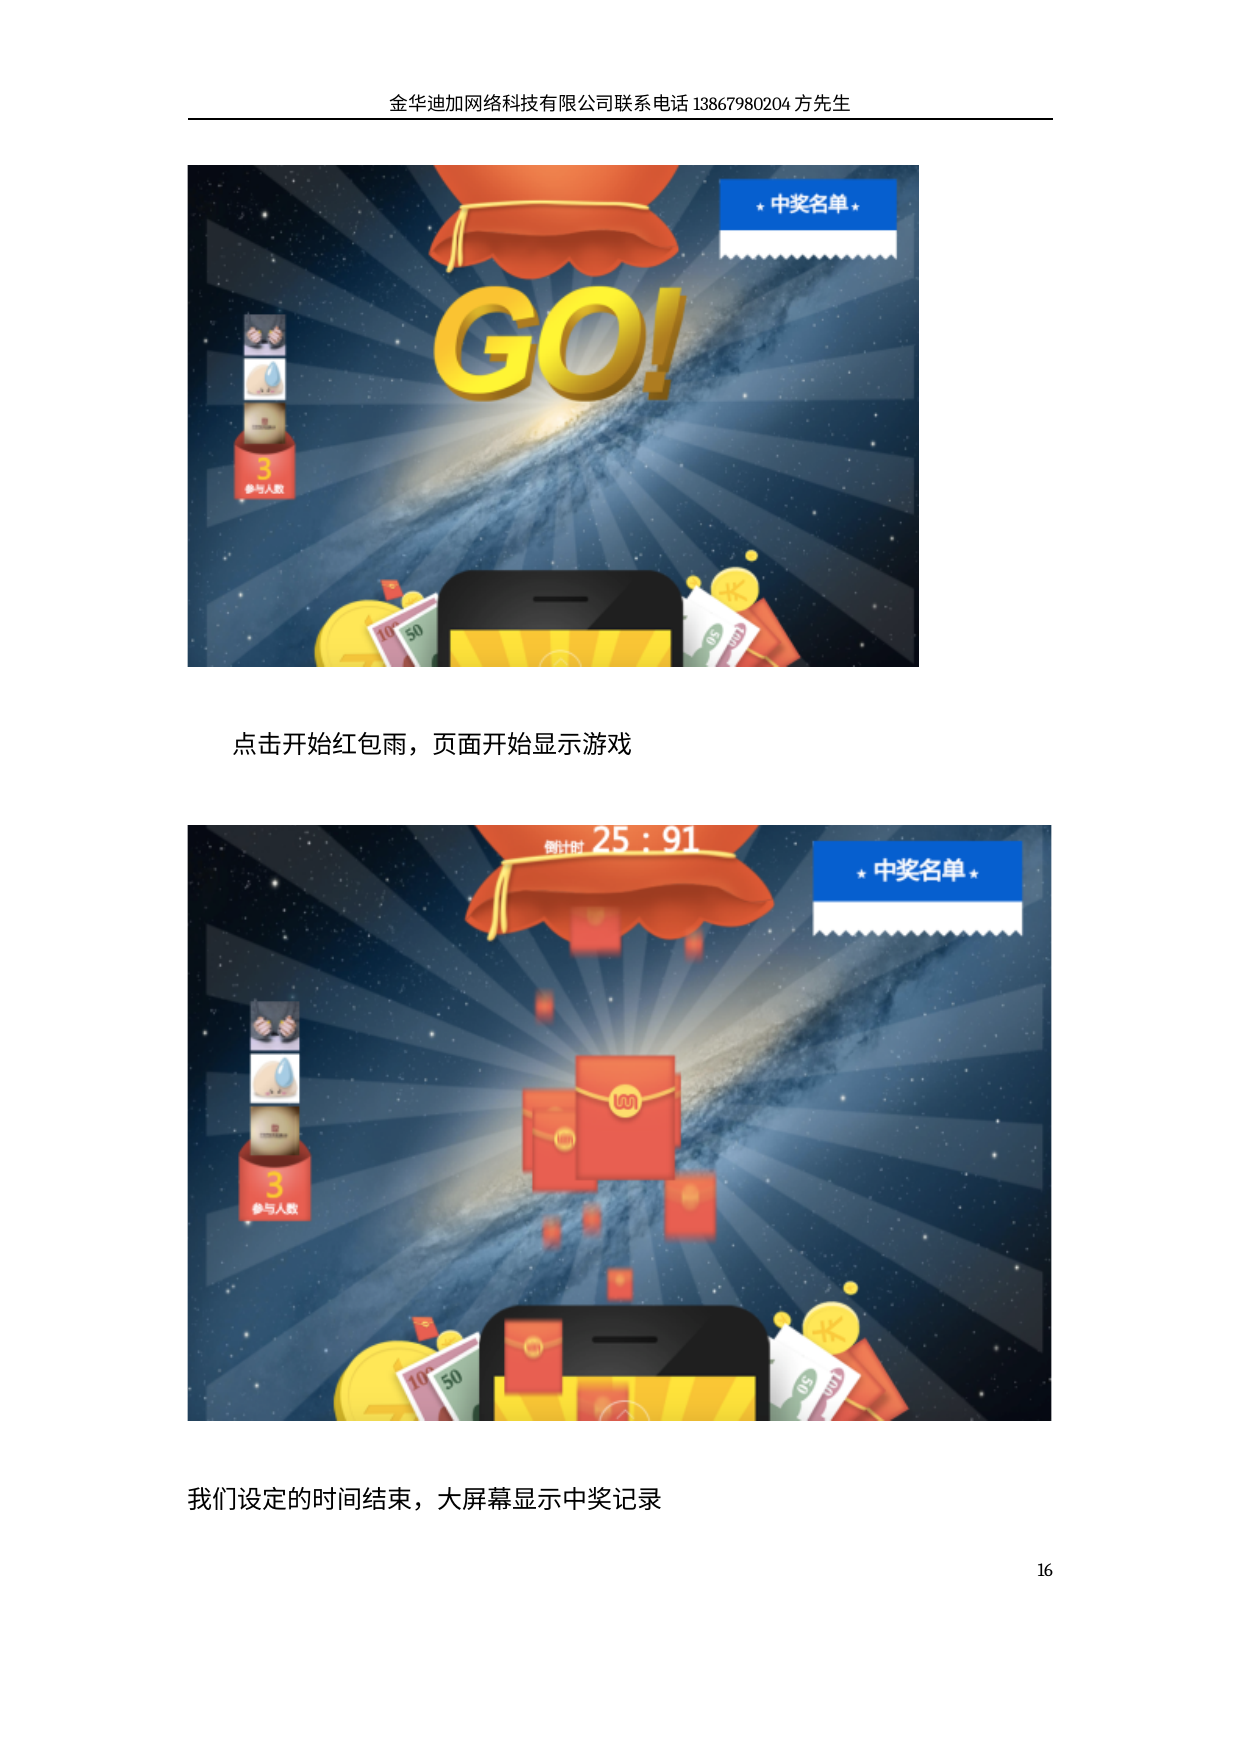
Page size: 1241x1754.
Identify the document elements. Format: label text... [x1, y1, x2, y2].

picture [187, 165, 919, 667]
text 我们设定的时间结束，大屏幕显示中奖记录 [187, 1465, 1053, 1530]
list 点击开始红包雨，页面开始显示游戏 [232, 710, 1053, 775]
picture [187, 825, 1052, 1421]
